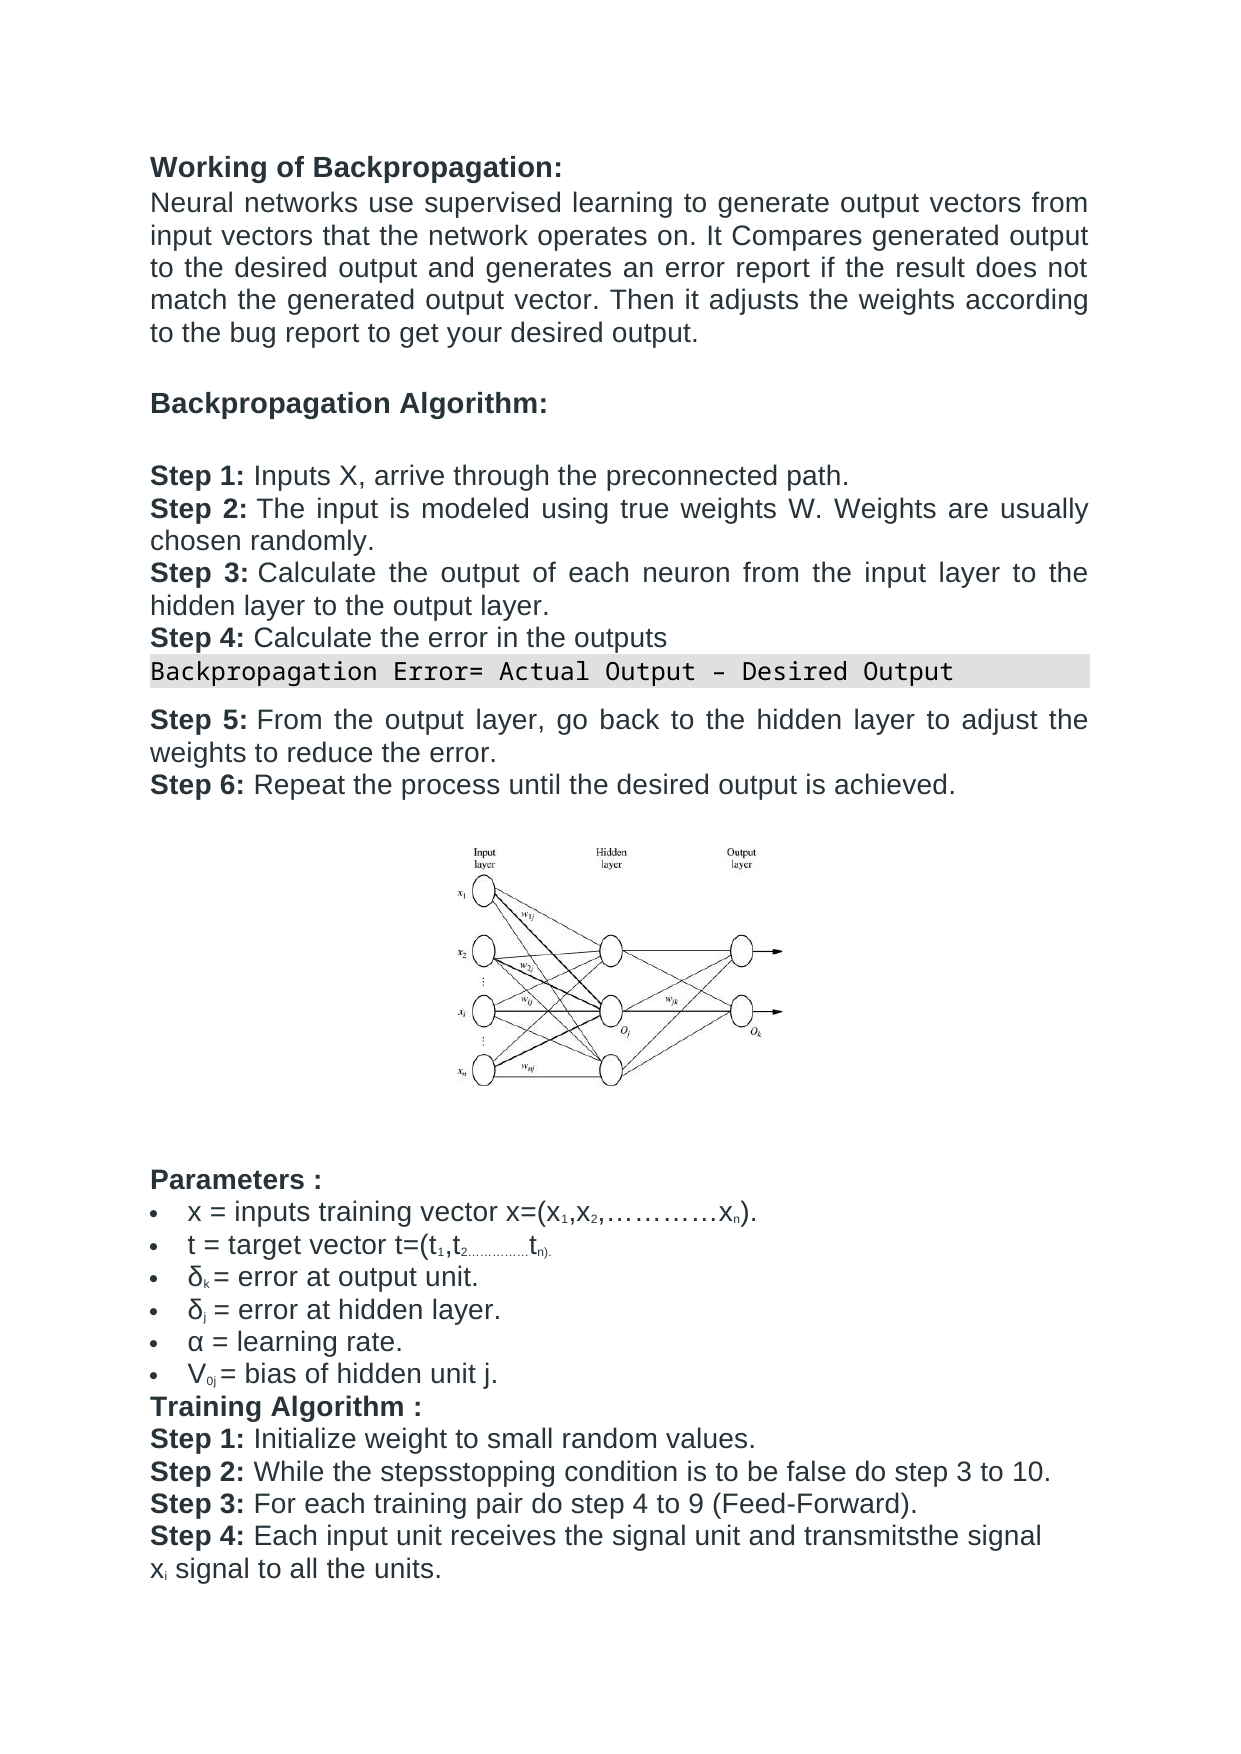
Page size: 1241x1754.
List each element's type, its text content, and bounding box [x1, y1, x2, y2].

list t = target vector t=(t1,t2……………tn). [150, 1228, 1090, 1260]
text Neural networks use supervised learning to generate output vectors from input vectors that the network operates on. It Compares generated output to the desired output and generates an error report if the result does not match the generated output vector. Then it adjusts the weights according to the bug report to get your desired output. [150, 186, 1090, 348]
list x = inputs training vector x=(x1,x2,…………xn). [150, 1195, 1090, 1228]
text Step 2: While the stepsstopping condition is to be false do step 3 to 10. [150, 1454, 1090, 1487]
picture [457, 848, 783, 1086]
list V0j = bias of hidden unit j. [150, 1357, 1090, 1390]
text Step 6: Repeat the process until the desired output is achieved. [150, 768, 1090, 801]
list δj = error at hidden layer. [150, 1293, 1090, 1325]
list α = learning rate. [150, 1325, 1090, 1357]
text Step 3: Calculate the output of each neuron from the input layer to the hidden layer to the output layer. [150, 556, 1090, 621]
subtitle Backpropagation Algorithm: [150, 386, 1090, 419]
text Training Algorithm : [150, 1390, 1090, 1422]
text Backpropagation Error= Actual Output – Desired Output [150, 654, 1090, 688]
text Step 3: For each training pair do step 4 to 9 (Feed-Forward). [150, 1487, 1090, 1519]
text Step 2: The input is modeled using true weights W. Weights are usually chosen randomly. [150, 492, 1090, 556]
text Step 4: Calculate the error in the outputs [150, 621, 1090, 654]
text Parameters : [150, 1163, 1090, 1195]
text Step 4: Each input unit receives the signal unit and transmitsthe signal xi signal to all the units. [150, 1519, 1090, 1584]
text Step 5: From the output layer, go back to the hidden layer to adjust the weights to reduce the error. [150, 703, 1090, 768]
text Step 1: Inputs X, arrive through the preconnected path. [150, 459, 1090, 492]
subtitle Working of Backpropagation: [150, 150, 1090, 183]
list δk = error at output unit. [150, 1260, 1090, 1293]
text Step 1: Initialize weight to small random values. [150, 1422, 1090, 1454]
